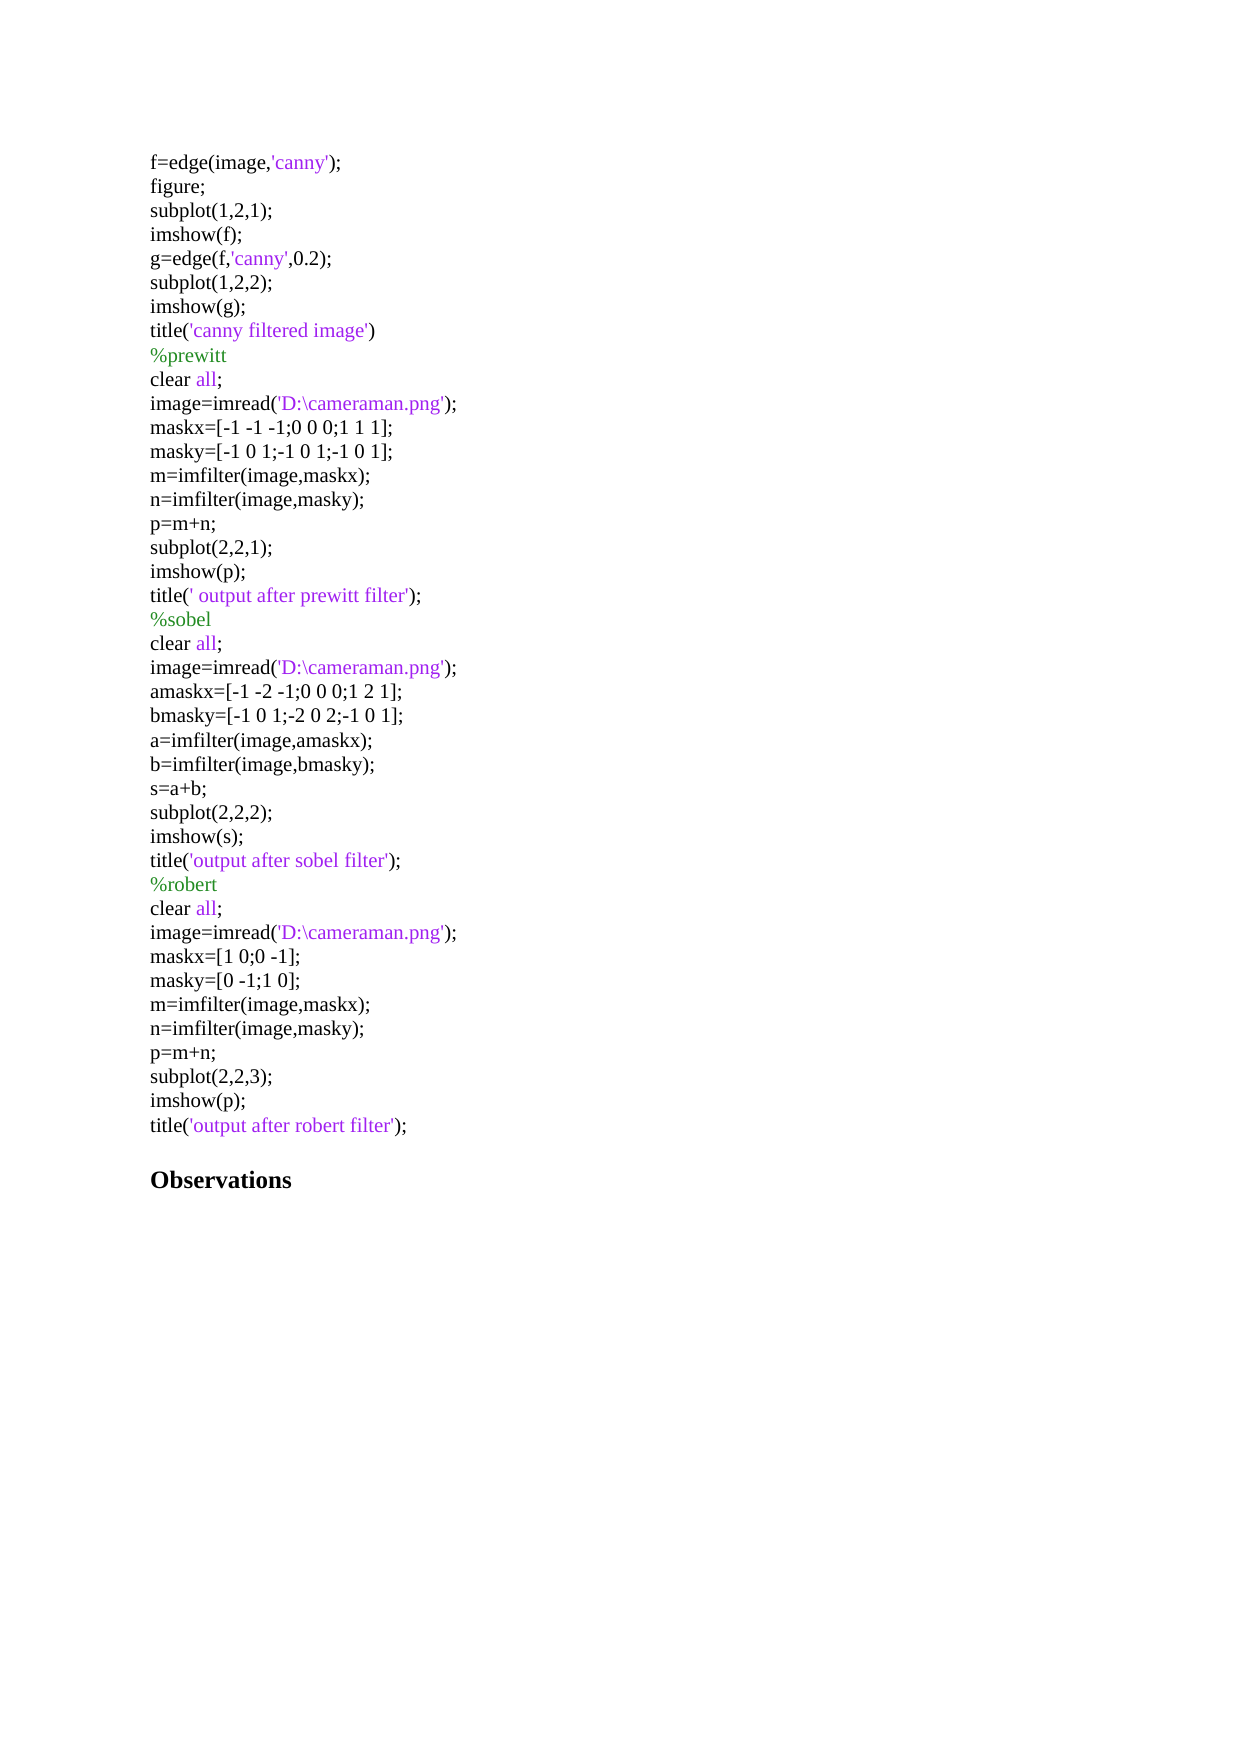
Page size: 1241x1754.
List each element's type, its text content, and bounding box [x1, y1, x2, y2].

text image=imread('D:\cameraman.png'); [150, 391, 1090, 415]
text imshow(g); [150, 294, 1090, 318]
text imshow(s); [150, 824, 1090, 848]
text Observations [150, 1165, 1090, 1194]
text maskx=[-1 -1 -1;0 0 0;1 1 1]; [150, 415, 1090, 439]
text title('output after sobel filter'); [150, 848, 1090, 872]
text clear all; [150, 367, 1090, 391]
text s=a+b; [150, 776, 1090, 800]
text g=edge(f,'canny',0.2); [150, 246, 1090, 270]
text f=edge(image,'canny'); [150, 150, 1090, 174]
text masky=[0 -1;1 0]; [150, 968, 1090, 992]
text n=imfilter(image,masky); [150, 487, 1090, 511]
text p=m+n; [150, 511, 1090, 535]
text title('canny filtered image') [150, 318, 1090, 342]
text clear all; [150, 631, 1090, 655]
text subplot(2,2,2); [150, 800, 1090, 824]
text subplot(1,2,2); [150, 270, 1090, 294]
text %prewitt [150, 342, 1090, 367]
text %sobel [150, 607, 1090, 631]
text subplot(2,2,3); [150, 1064, 1090, 1088]
text m=imfilter(image,maskx); [150, 463, 1090, 487]
text subplot(1,2,1); [150, 198, 1090, 222]
text p=m+n; [150, 1040, 1090, 1064]
text title('output after robert filter'); [150, 1112, 1090, 1137]
text title(' output after prewitt filter'); [150, 583, 1090, 607]
text image=imread('D:\cameraman.png'); [150, 655, 1090, 679]
text imshow(f); [150, 222, 1090, 246]
text maskx=[1 0;0 -1]; [150, 944, 1090, 968]
text a=imfilter(image,amaskx); [150, 727, 1090, 752]
text m=imfilter(image,maskx); [150, 992, 1090, 1016]
text b=imfilter(image,bmasky); [150, 752, 1090, 776]
text image=imread('D:\cameraman.png'); [150, 920, 1090, 944]
text subplot(2,2,1); [150, 535, 1090, 559]
text imshow(p); [150, 559, 1090, 583]
text bmasky=[-1 0 1;-2 0 2;-1 0 1]; [150, 703, 1090, 727]
text masky=[-1 0 1;-1 0 1;-1 0 1]; [150, 439, 1090, 463]
text figure; [150, 174, 1090, 198]
text imshow(p); [150, 1088, 1090, 1112]
text %robert [150, 872, 1090, 896]
text clear all; [150, 896, 1090, 920]
text amaskx=[-1 -2 -1;0 0 0;1 2 1]; [150, 679, 1090, 703]
text n=imfilter(image,masky); [150, 1016, 1090, 1040]
